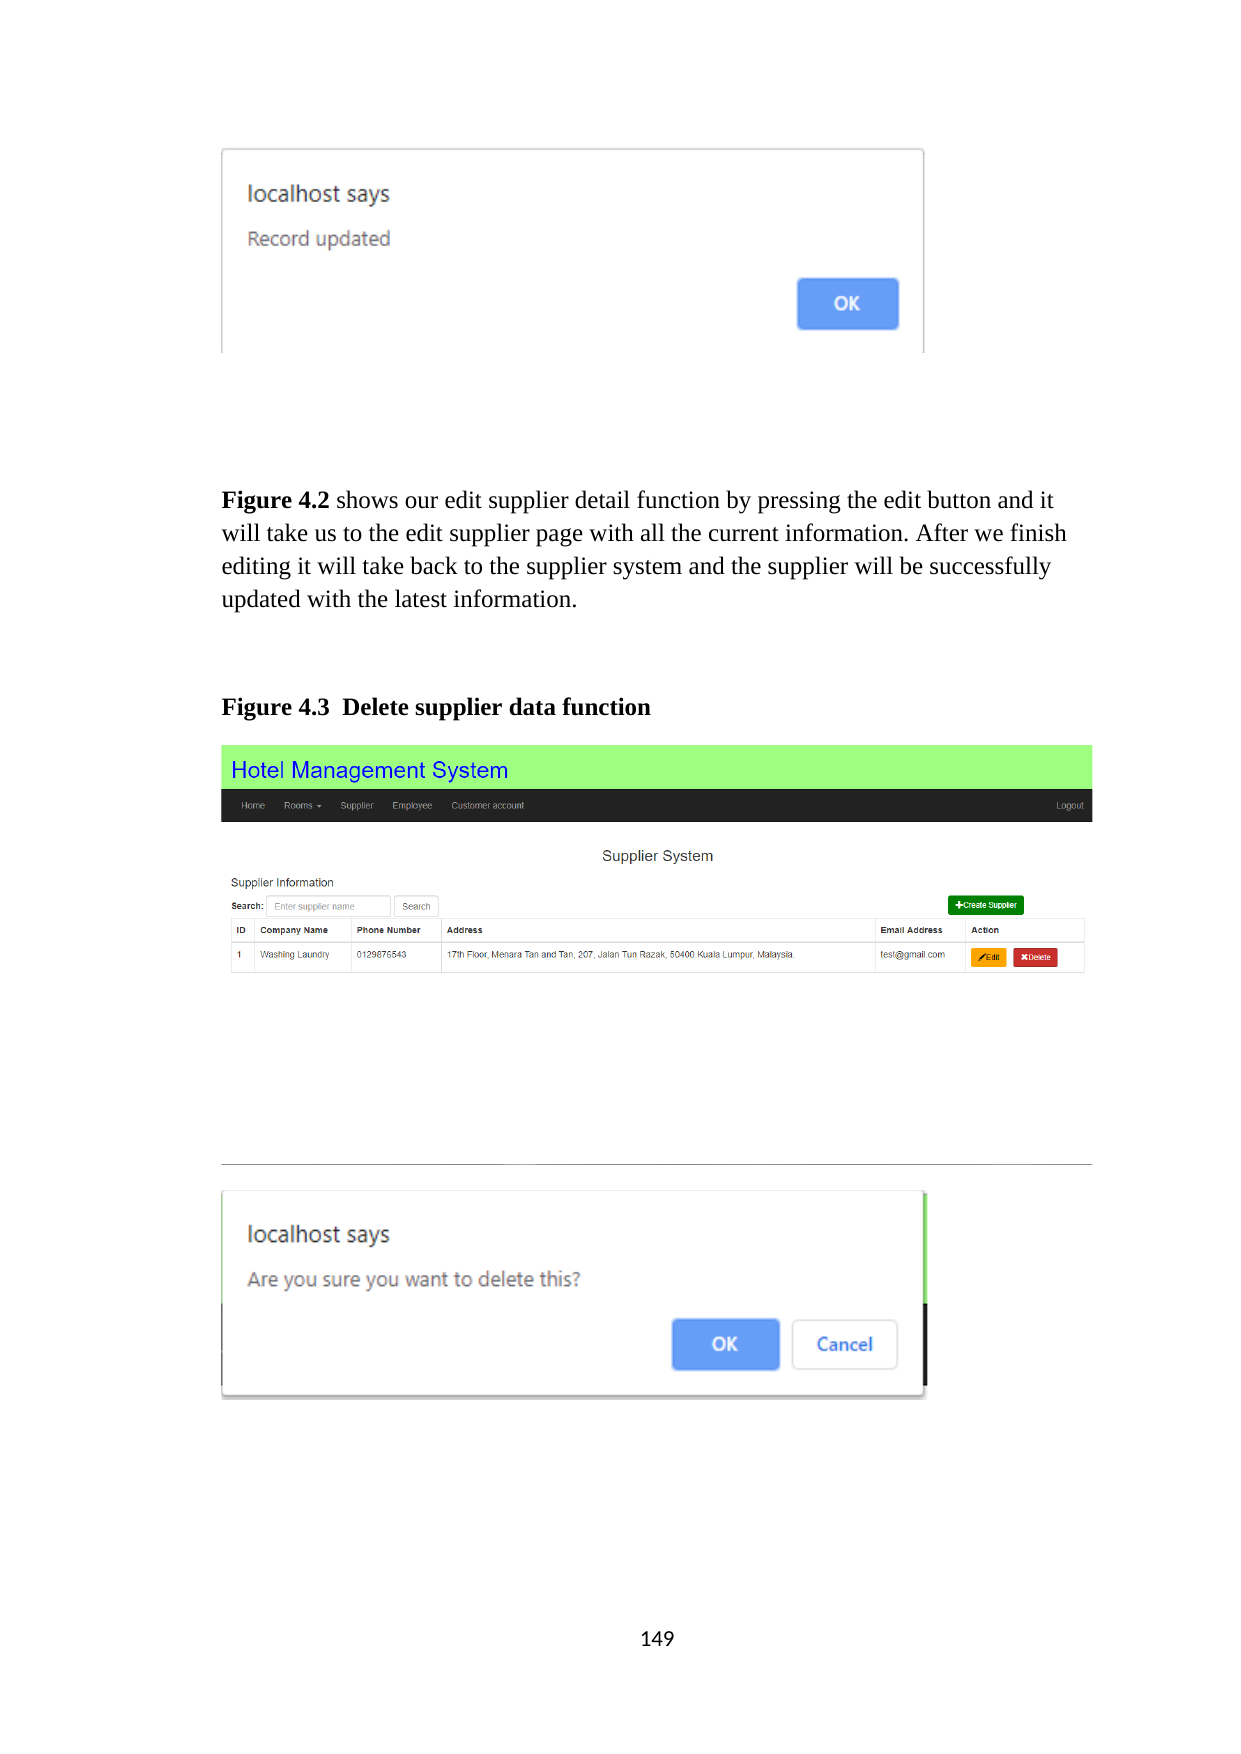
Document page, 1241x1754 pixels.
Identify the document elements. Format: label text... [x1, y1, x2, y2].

picture [221, 745, 1093, 1165]
text Figure 4.3 Delete supplier data function [221, 692, 1092, 721]
picture [221, 147, 925, 353]
text Figure 4.2 shows our edit supplier detail function by pressing the edit button and it will take us to the edit supplier page with all the current information. After we finish editing it will take back to the supplier system and the supplier will be successfully updated with the latest information. [221, 485, 1092, 613]
picture [221, 1190, 928, 1400]
